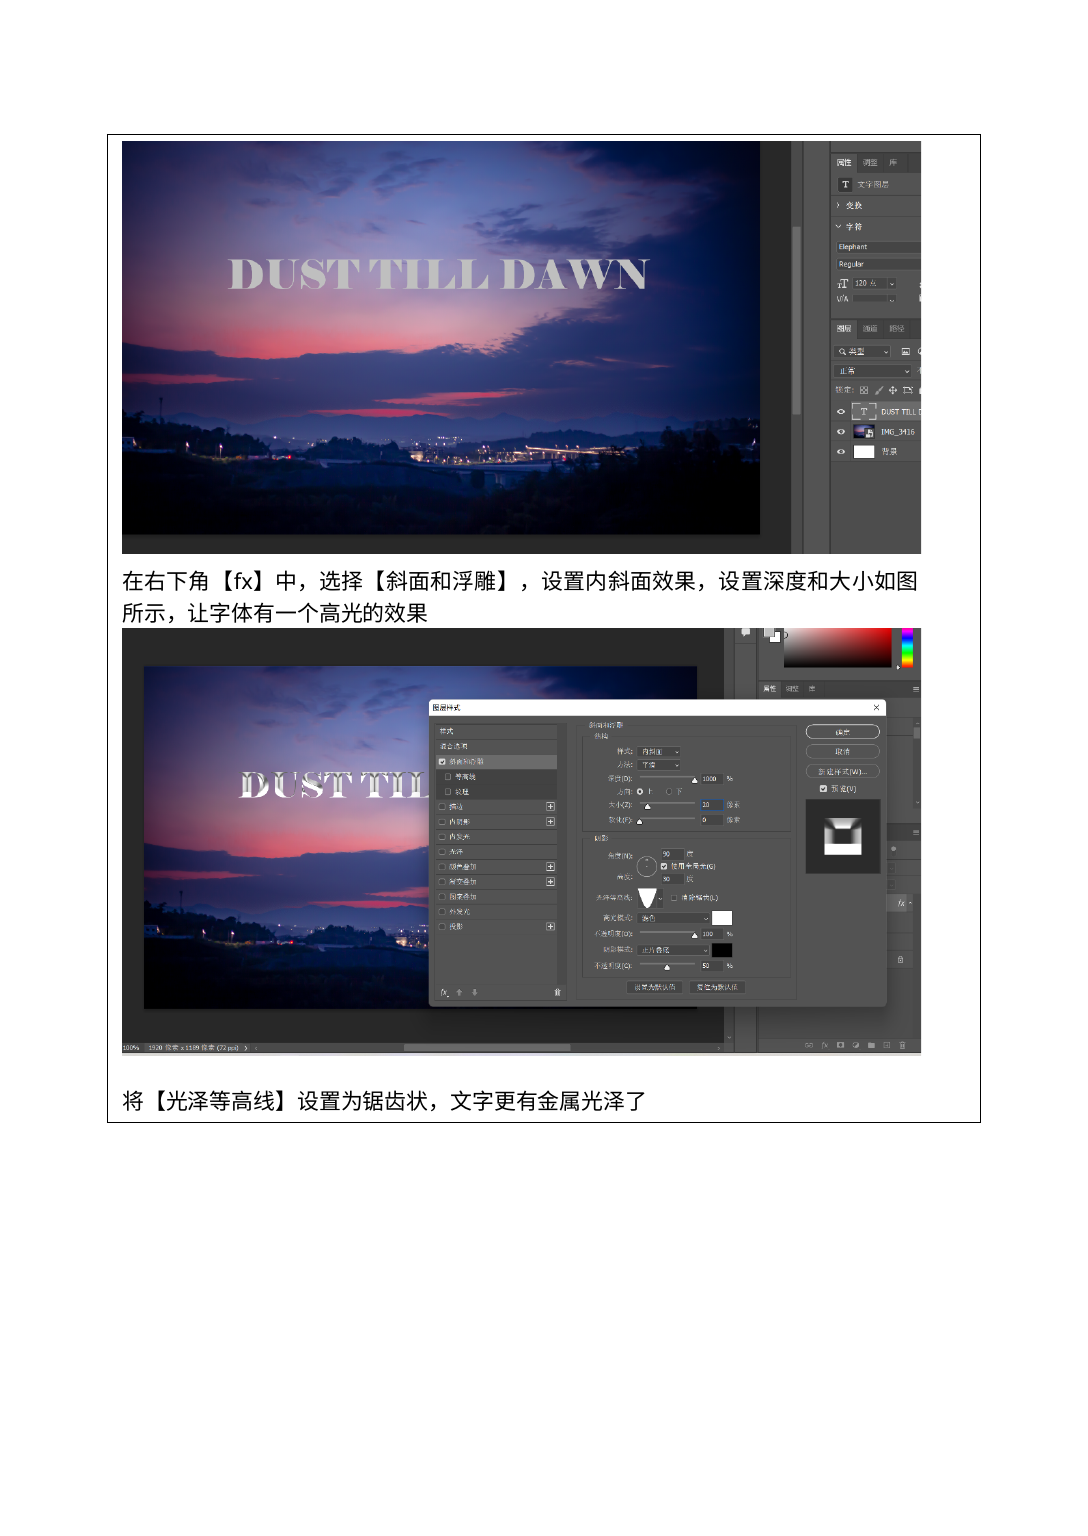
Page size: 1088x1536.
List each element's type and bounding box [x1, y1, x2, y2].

picture [122, 141, 922, 554]
picture [122, 628, 922, 1056]
table_cell [108, 135, 980, 1122]
